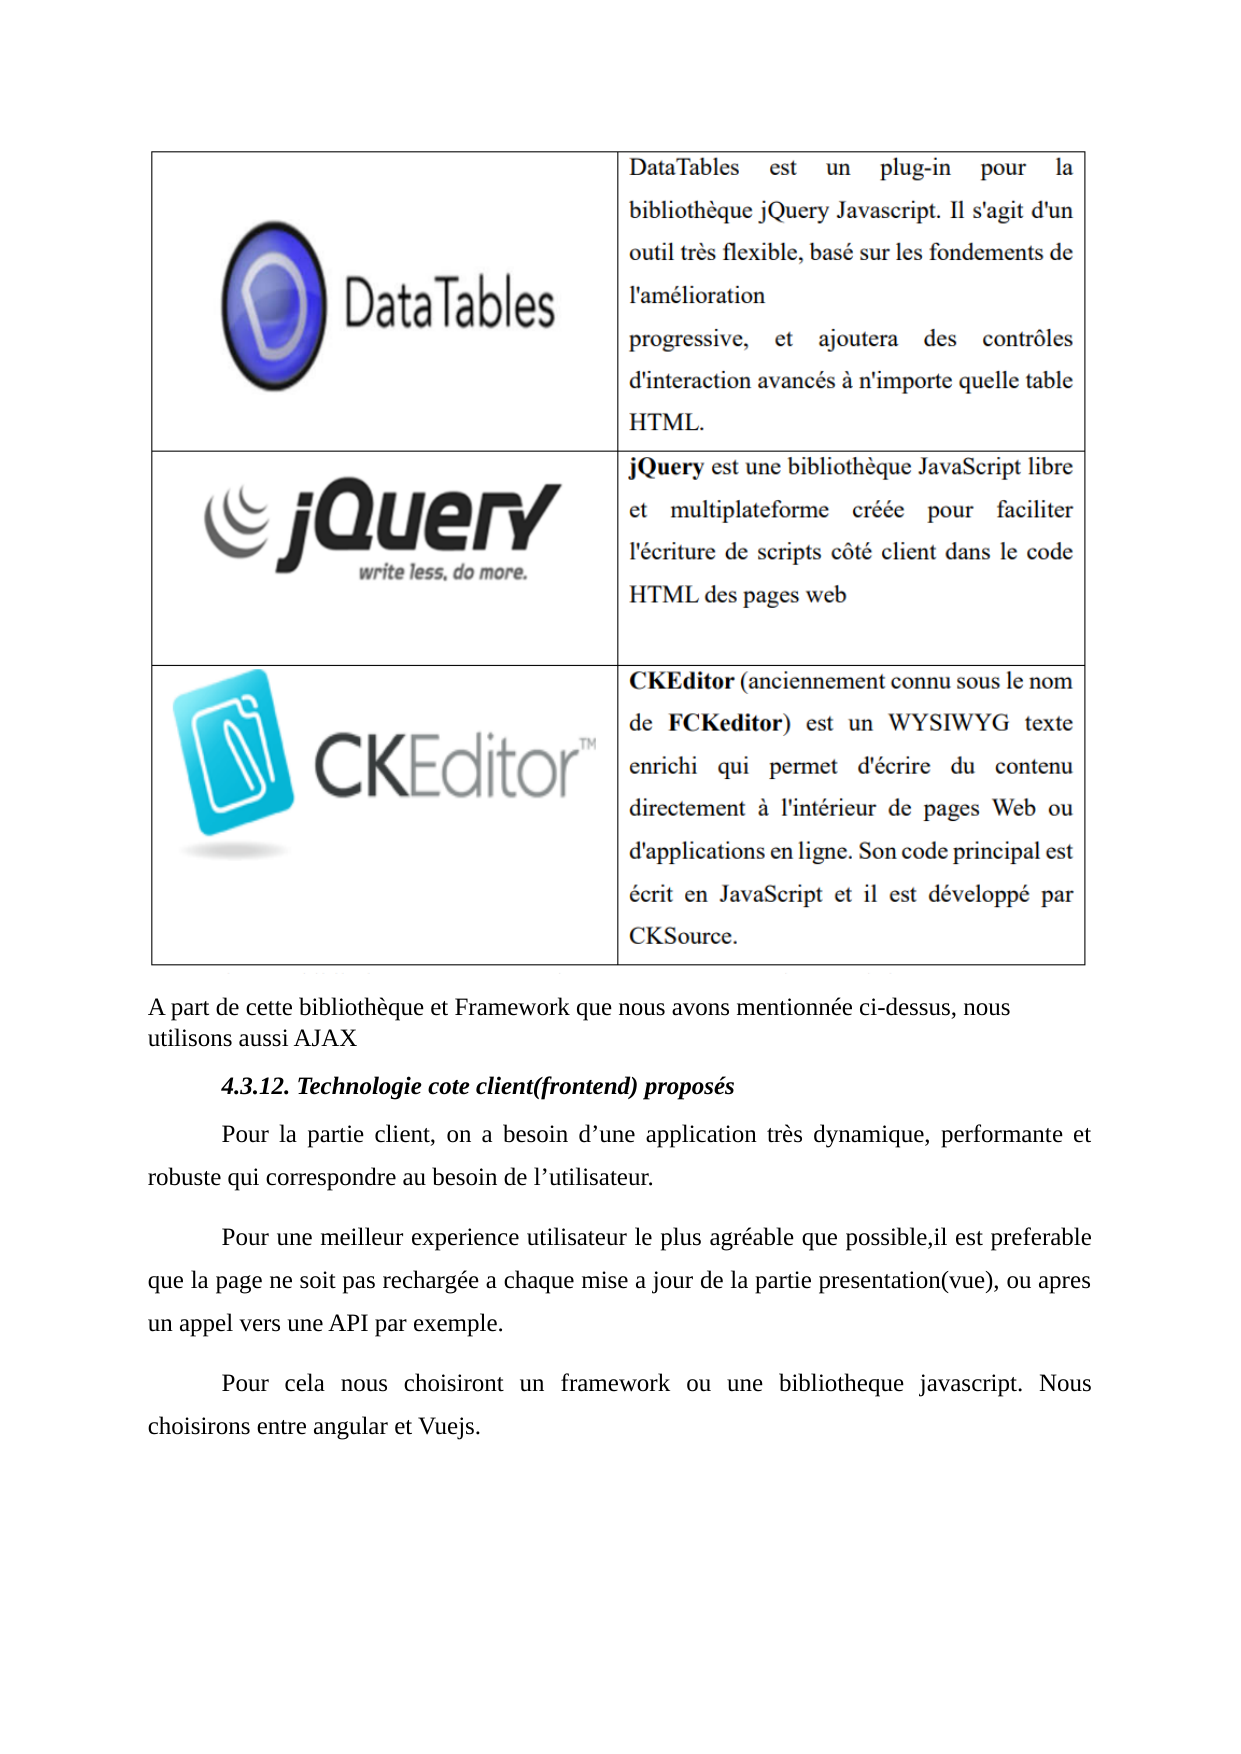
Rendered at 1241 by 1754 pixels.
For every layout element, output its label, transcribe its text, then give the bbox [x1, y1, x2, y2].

text Pour cela nous choisiront un framework ou une bibliotheque javascript. Nous choisirons entre angular et Vuejs. [148, 1368, 1093, 1439]
text Pour une meilleur experience utilisateur le plus agréable que possible,il est preferable que la page ne soit pas rechargée a chaque mise a jour de la partie presentation(vue), ou apres un appel vers une API par exemple. [148, 1222, 1093, 1337]
text 4.3.12. Technologie cote client(frontend) proposés [221, 1071, 1093, 1100]
picture [147, 147, 1093, 974]
text Pour la partie client, on a besoin d’une application très dynamique, performante et robuste qui correspondre au besoin de l’utilisateur. [148, 1119, 1093, 1191]
text A part de cette bibliothèque et Framework que nous avons mentionnée ci-dessus, nous utilisons aussi AJAX [148, 992, 1093, 1052]
